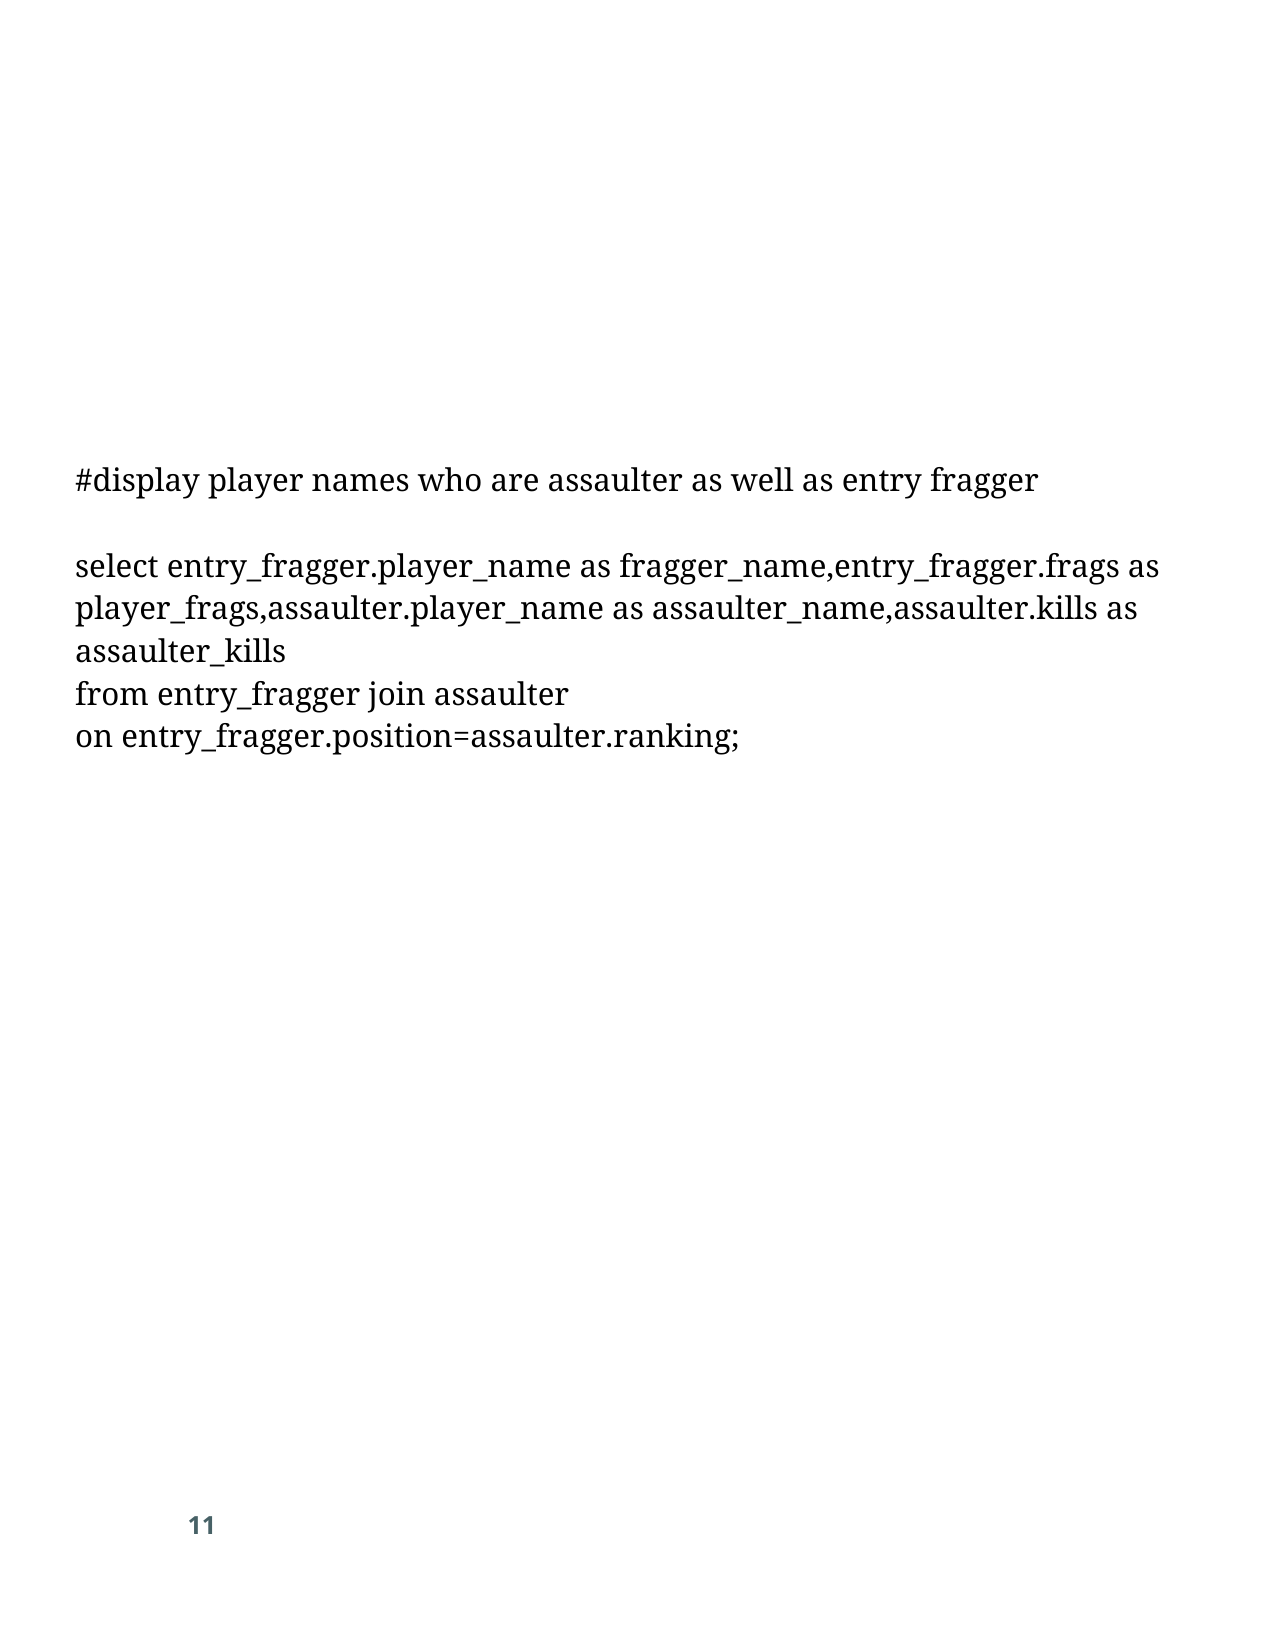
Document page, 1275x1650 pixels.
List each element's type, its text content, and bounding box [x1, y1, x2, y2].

text from entry_fragger join assaulter [75, 671, 1200, 714]
text select entry_fragger.player_name as fragger_name,entry_fragger.frags as player_frags,assaulter.player_name as assaulter_name,assaulter.kills as assaulter_kills [75, 544, 1200, 671]
text on entry_fragger.position=assaulter.ranking; [75, 714, 1200, 757]
text #display player names who are assaulter as well as entry fragger [75, 458, 1200, 501]
